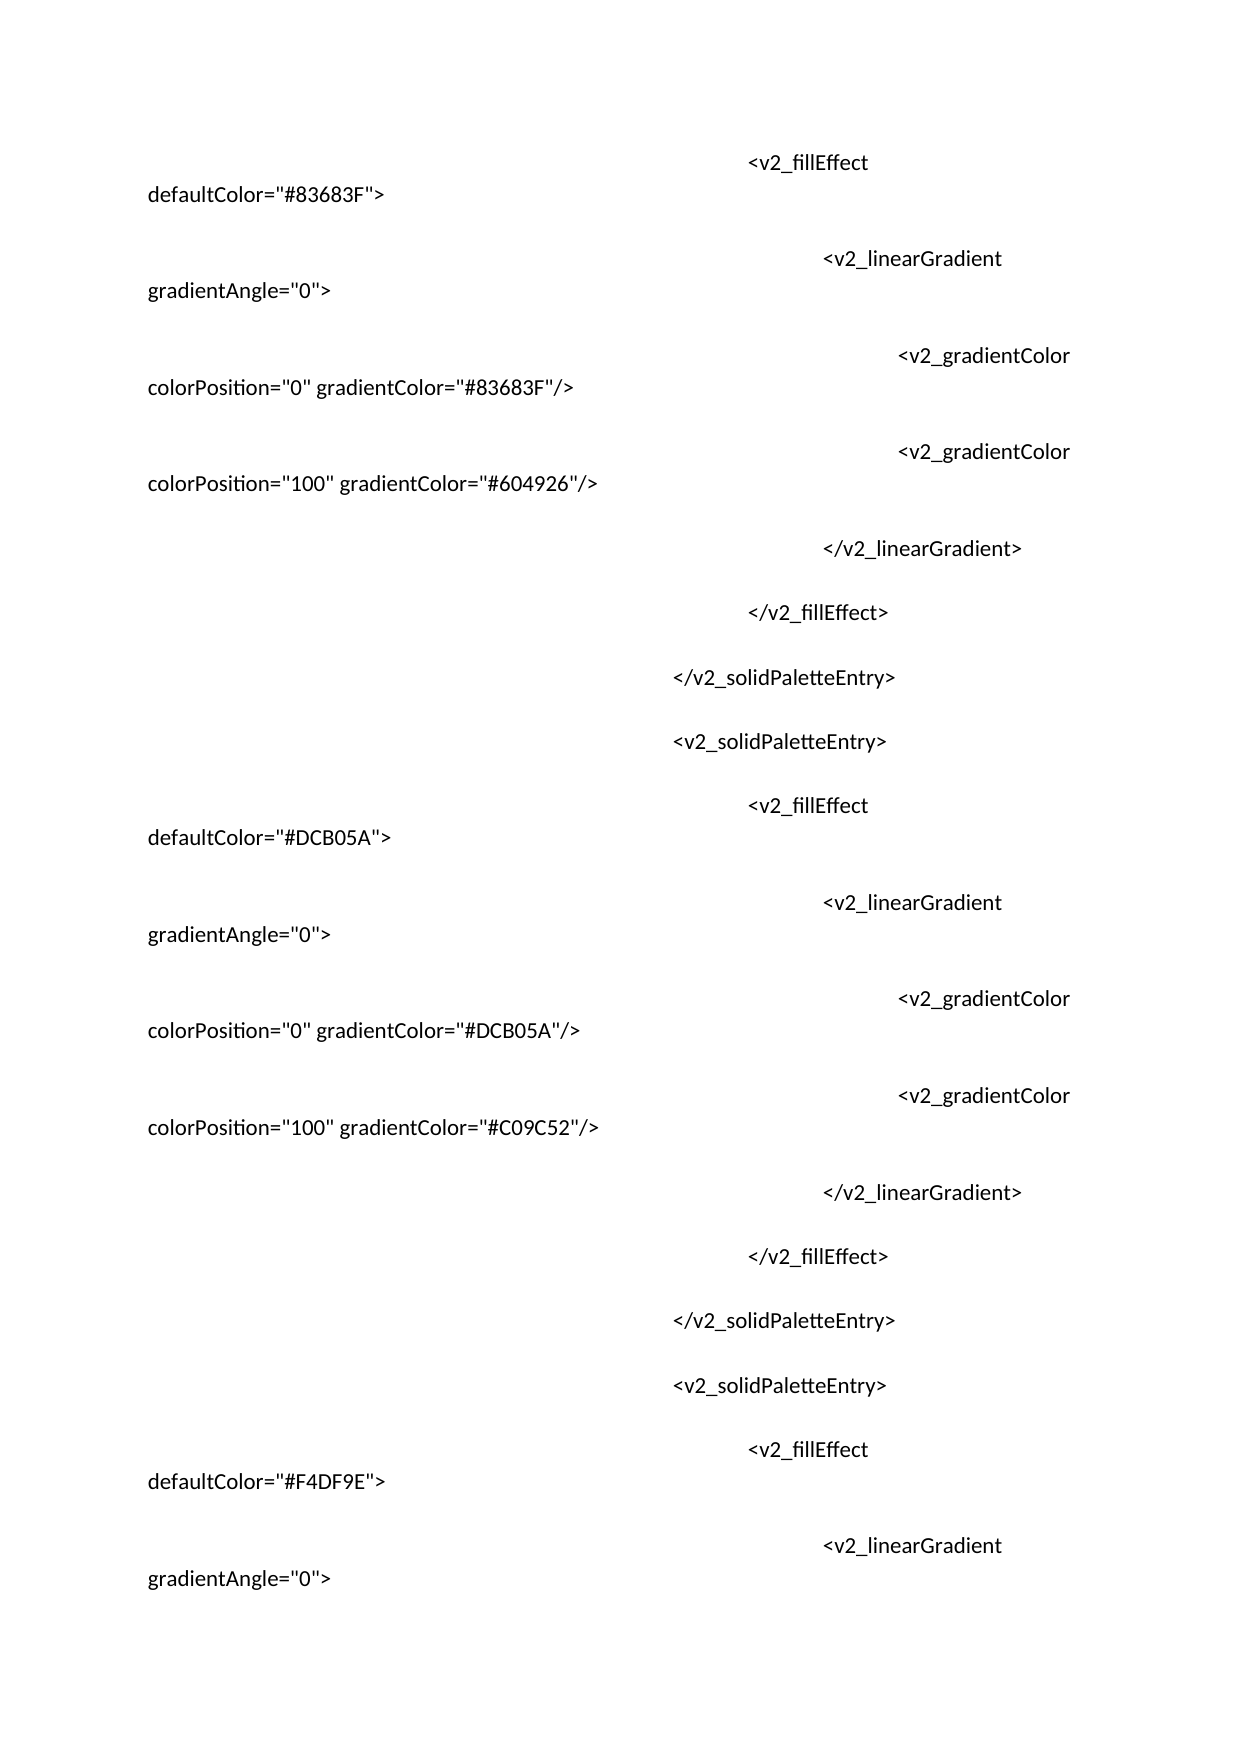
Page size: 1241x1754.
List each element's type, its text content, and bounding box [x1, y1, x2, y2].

text <v2_linearGradient gradientAngle="0"> [148, 212, 1093, 304]
text </v2_solidPaletteEntry> [148, 1274, 1093, 1334]
text <v2_linearGradient gradientAngle="0"> [148, 856, 1093, 948]
text <v2_gradientColor colorPosition="100" gradientColor="#C09C52"/> [148, 1049, 1093, 1141]
text <v2_gradientColor colorPosition="0" gradientColor="#DCB05A"/> [148, 952, 1093, 1045]
text <v2_solidPaletteEntry> [148, 1338, 1093, 1399]
text <v2_gradientColor colorPosition="0" gradientColor="#83683F"/> [148, 308, 1093, 401]
text </v2_linearGradient> [148, 1145, 1093, 1206]
text <v2_gradientColor colorPosition="100" gradientColor="#604926"/> [148, 405, 1093, 497]
text </v2_fillEffect> [148, 1210, 1093, 1270]
text <v2_linearGradient gradientAngle="0"> [148, 1499, 1093, 1592]
text </v2_fillEffect> [148, 566, 1093, 626]
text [148, 148, 1093, 208]
text </v2_solidPaletteEntry> [148, 630, 1093, 691]
text </v2_linearGradient> [148, 502, 1093, 562]
text <v2_solidPaletteEntry> [148, 695, 1093, 755]
text <v2_fillEffect defaultColor="#DCB05A"> [148, 759, 1093, 852]
text <v2_fillEffect defaultColor="#F4DF9E"> [148, 1403, 1093, 1495]
